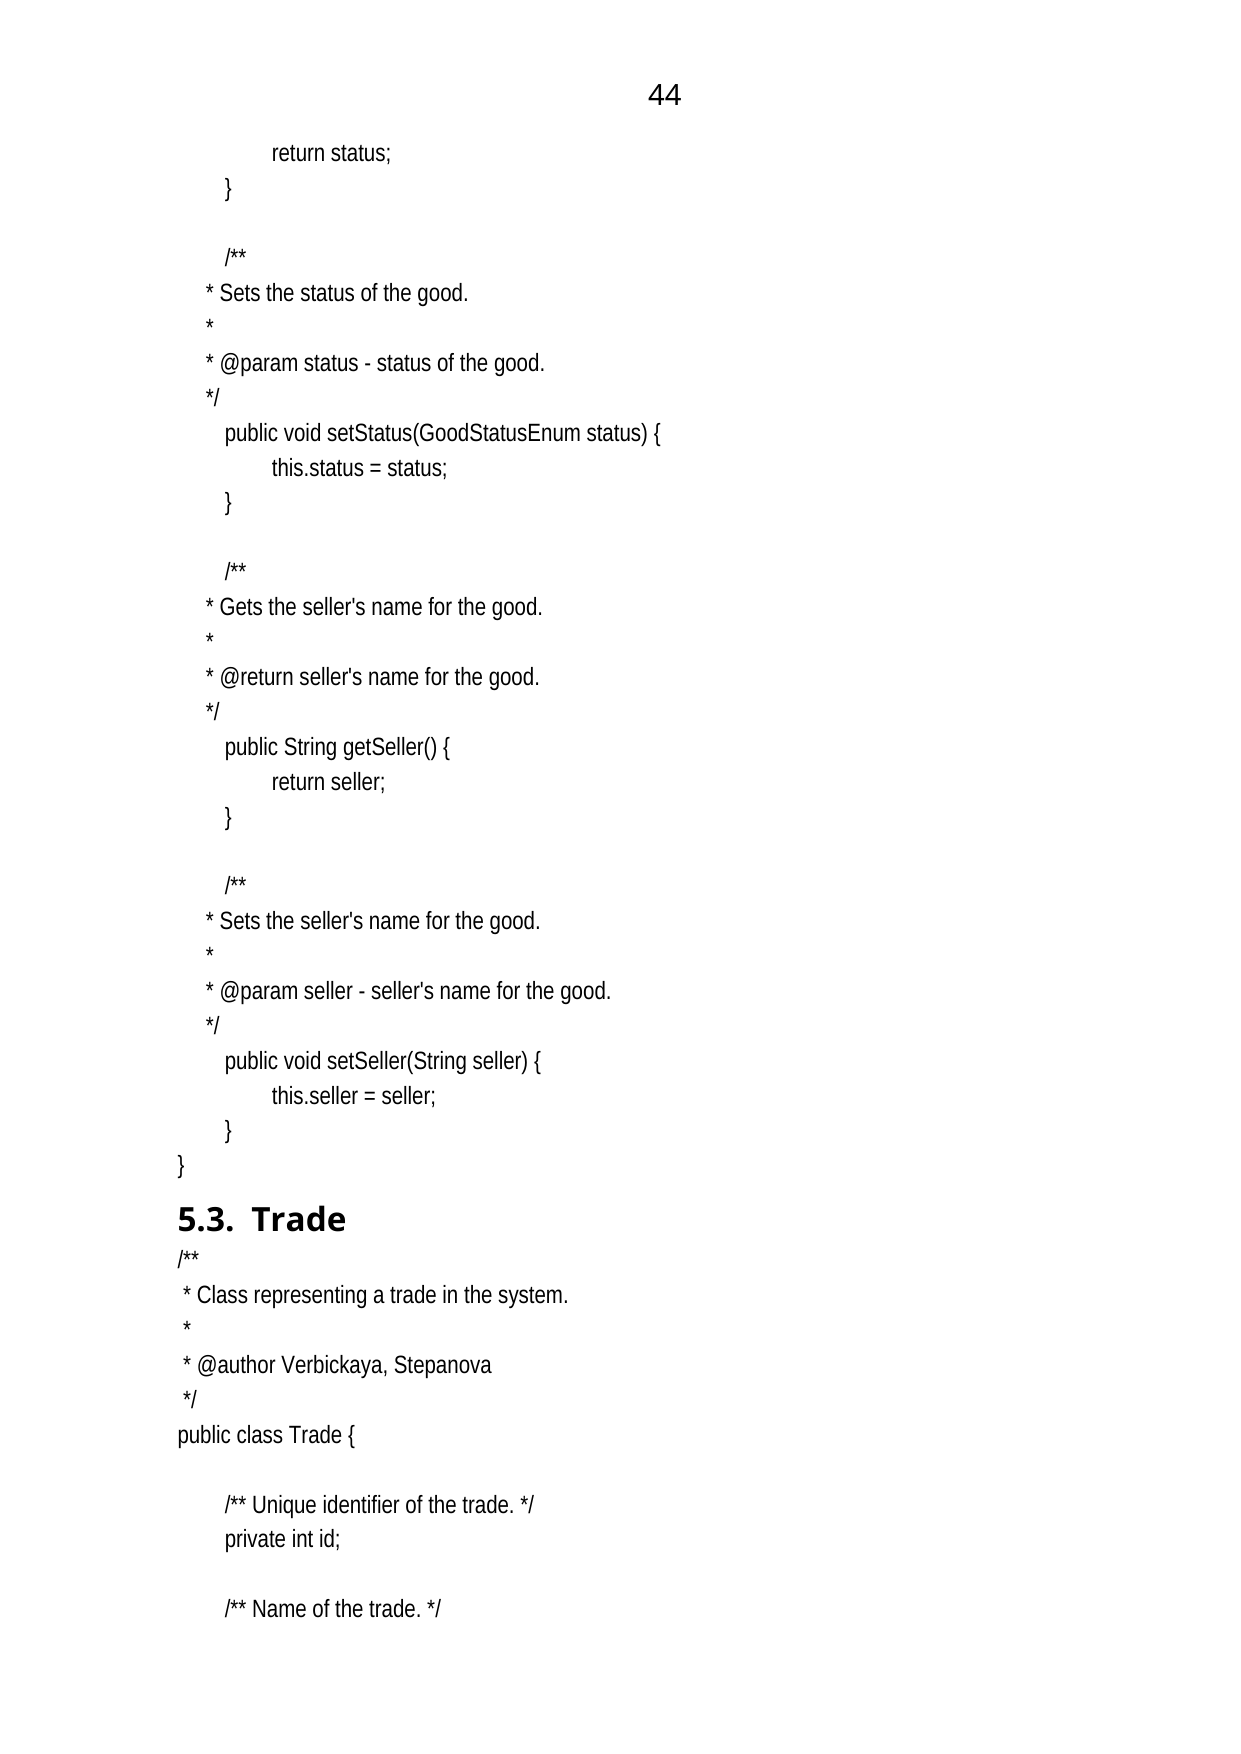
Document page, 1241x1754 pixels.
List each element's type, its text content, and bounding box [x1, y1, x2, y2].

text } [177, 173, 1152, 202]
text /** Name of the trade. */ [177, 1594, 1152, 1623]
text return status; [177, 138, 1152, 167]
text } [177, 487, 1152, 516]
text public String getSeller() { [177, 732, 1152, 760]
text /** [177, 243, 1152, 272]
text this.status = status; [177, 452, 1152, 481]
text } [177, 1150, 1152, 1179]
text } [177, 801, 1152, 830]
text public class Trade { [177, 1420, 1152, 1448]
text */ [177, 1385, 1152, 1413]
text * @param status - status of the good. [177, 348, 1152, 376]
text * Sets the seller's name for the good. [177, 906, 1152, 935]
text */ [177, 383, 1152, 411]
text */ [177, 1011, 1152, 1039]
text * @author Verbickaya, Stepanova [177, 1350, 1152, 1379]
text * Gets the seller's name for the good. [177, 592, 1152, 621]
text * Class representing a trade in the system. [177, 1280, 1152, 1309]
text */ [177, 697, 1152, 725]
text public void setStatus(GoodStatusEnum status) { [177, 418, 1152, 446]
text return seller; [177, 767, 1152, 795]
text private int id; [177, 1524, 1152, 1553]
text * Sets the status of the good. [177, 278, 1152, 307]
text * [177, 941, 1152, 970]
text /** [177, 557, 1152, 586]
text this.seller = seller; [177, 1081, 1152, 1109]
text /** Unique identifier of the trade. */ [177, 1489, 1152, 1518]
text /** [177, 1245, 1152, 1274]
text * @return seller's name for the good. [177, 662, 1152, 691]
text public void setSeller(String seller) { [177, 1046, 1152, 1074]
subtitle Trade [177, 1196, 1152, 1241]
text * @param seller - seller's name for the good. [177, 976, 1152, 1004]
text * [177, 313, 1152, 342]
text } [177, 1116, 1152, 1144]
text /** [177, 871, 1152, 900]
text * [177, 1315, 1152, 1344]
text * [177, 627, 1152, 656]
